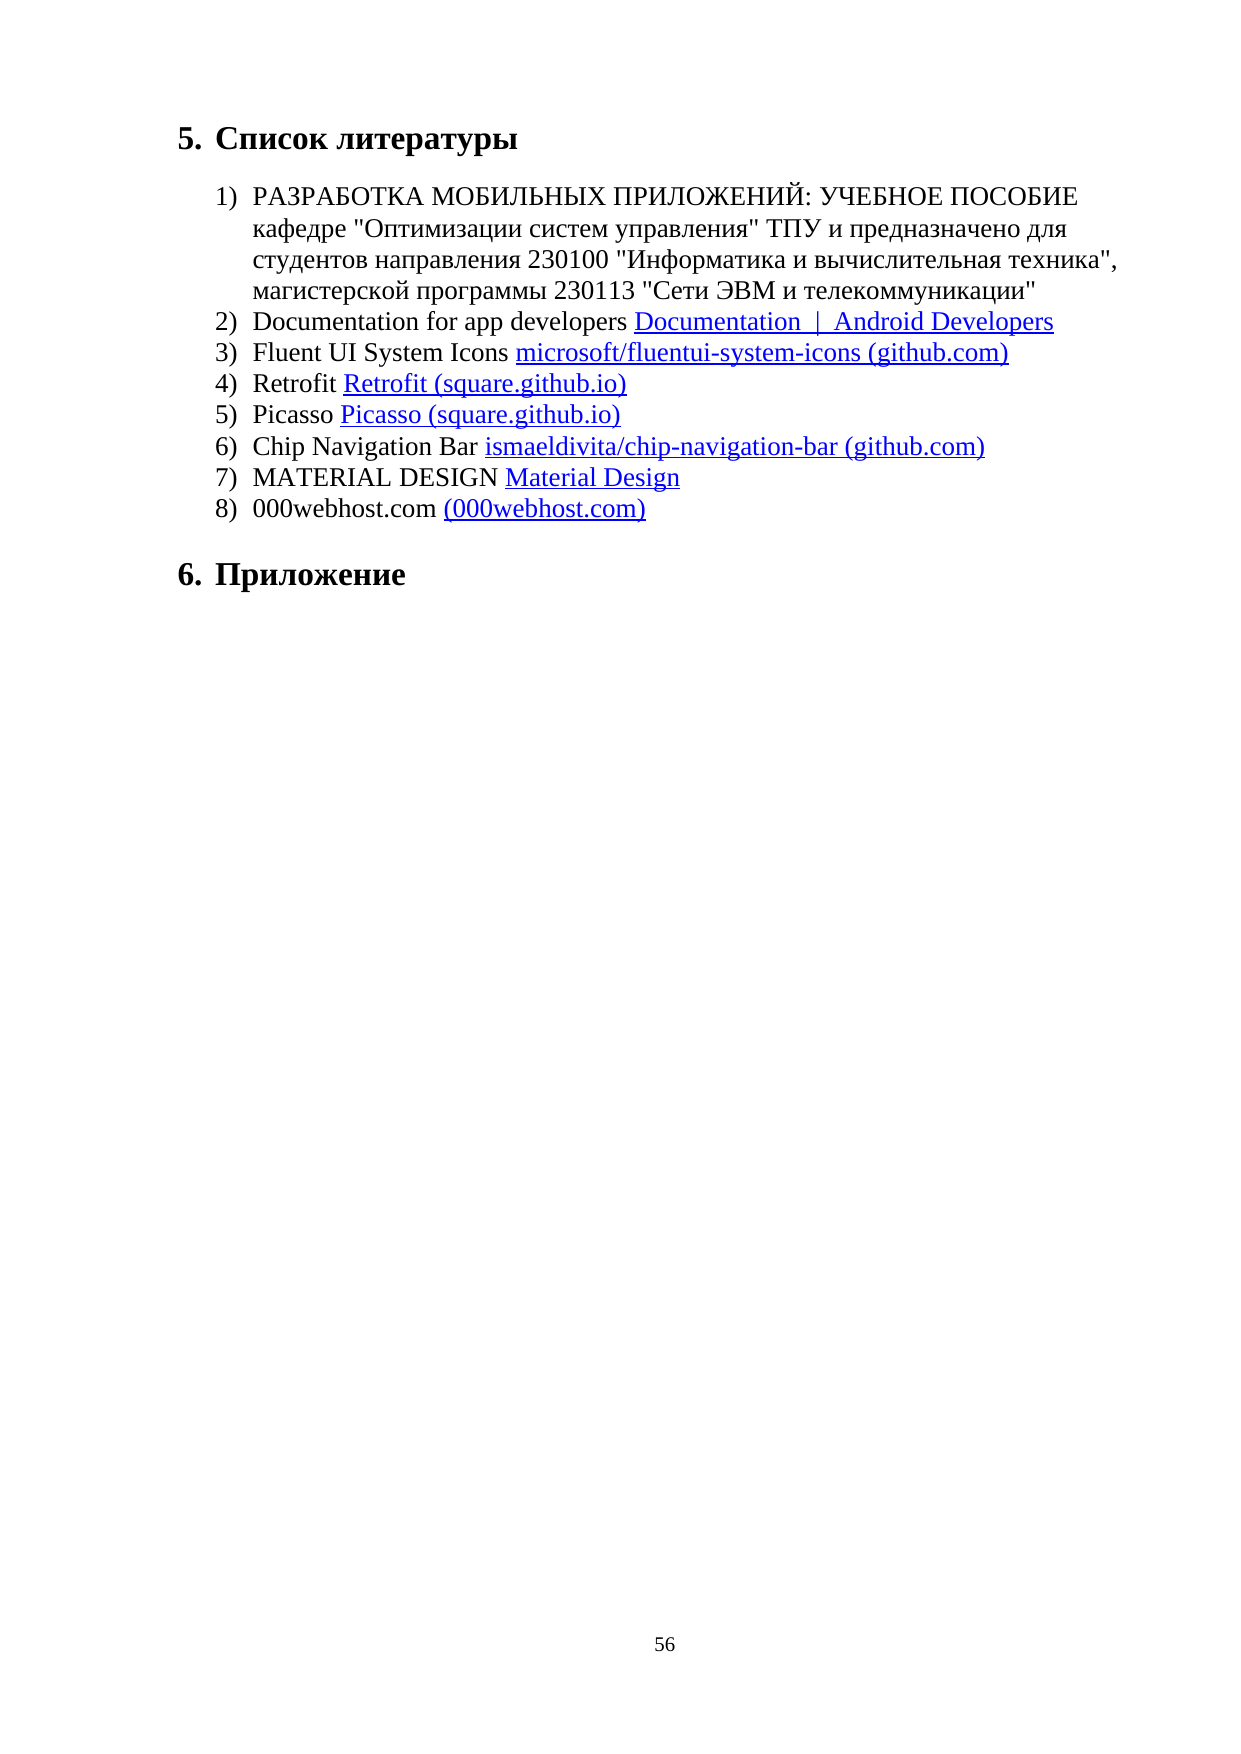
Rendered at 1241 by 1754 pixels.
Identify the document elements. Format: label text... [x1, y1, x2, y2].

list Chip Navigation Bar ismaeldivita/chip-navigation-bar (github.com) [215, 430, 1152, 461]
list Retrofit Retrofit (square.github.io) [215, 367, 1152, 398]
list Fluent UI System Icons microsoft/fluentui-system-icons (github.com) [215, 336, 1152, 367]
list 000webhost.com (000webhost.com) [215, 492, 1152, 523]
list Picasso Picasso (square.github.io) [215, 398, 1152, 430]
list Documentation for app developers Documentation | Android Developers [215, 305, 1152, 336]
text Список литературы [177, 118, 1152, 156]
text Приложение [177, 554, 1152, 593]
list РАЗРАБОТКА МОБИЛЬНЫХ ПРИЛОЖЕНИЙ: УЧЕБНОЕ ПОСОБИЕ кафедре "Оптимизации систем управления" ТПУ и предназначено для студентов направления 230100 "Информатика и вычислительная техника", магистерской программы 230113 "Сети ЭВМ и телекоммуникации" [215, 181, 1152, 305]
list MATERIAL DESIGN Material Design [215, 461, 1152, 492]
